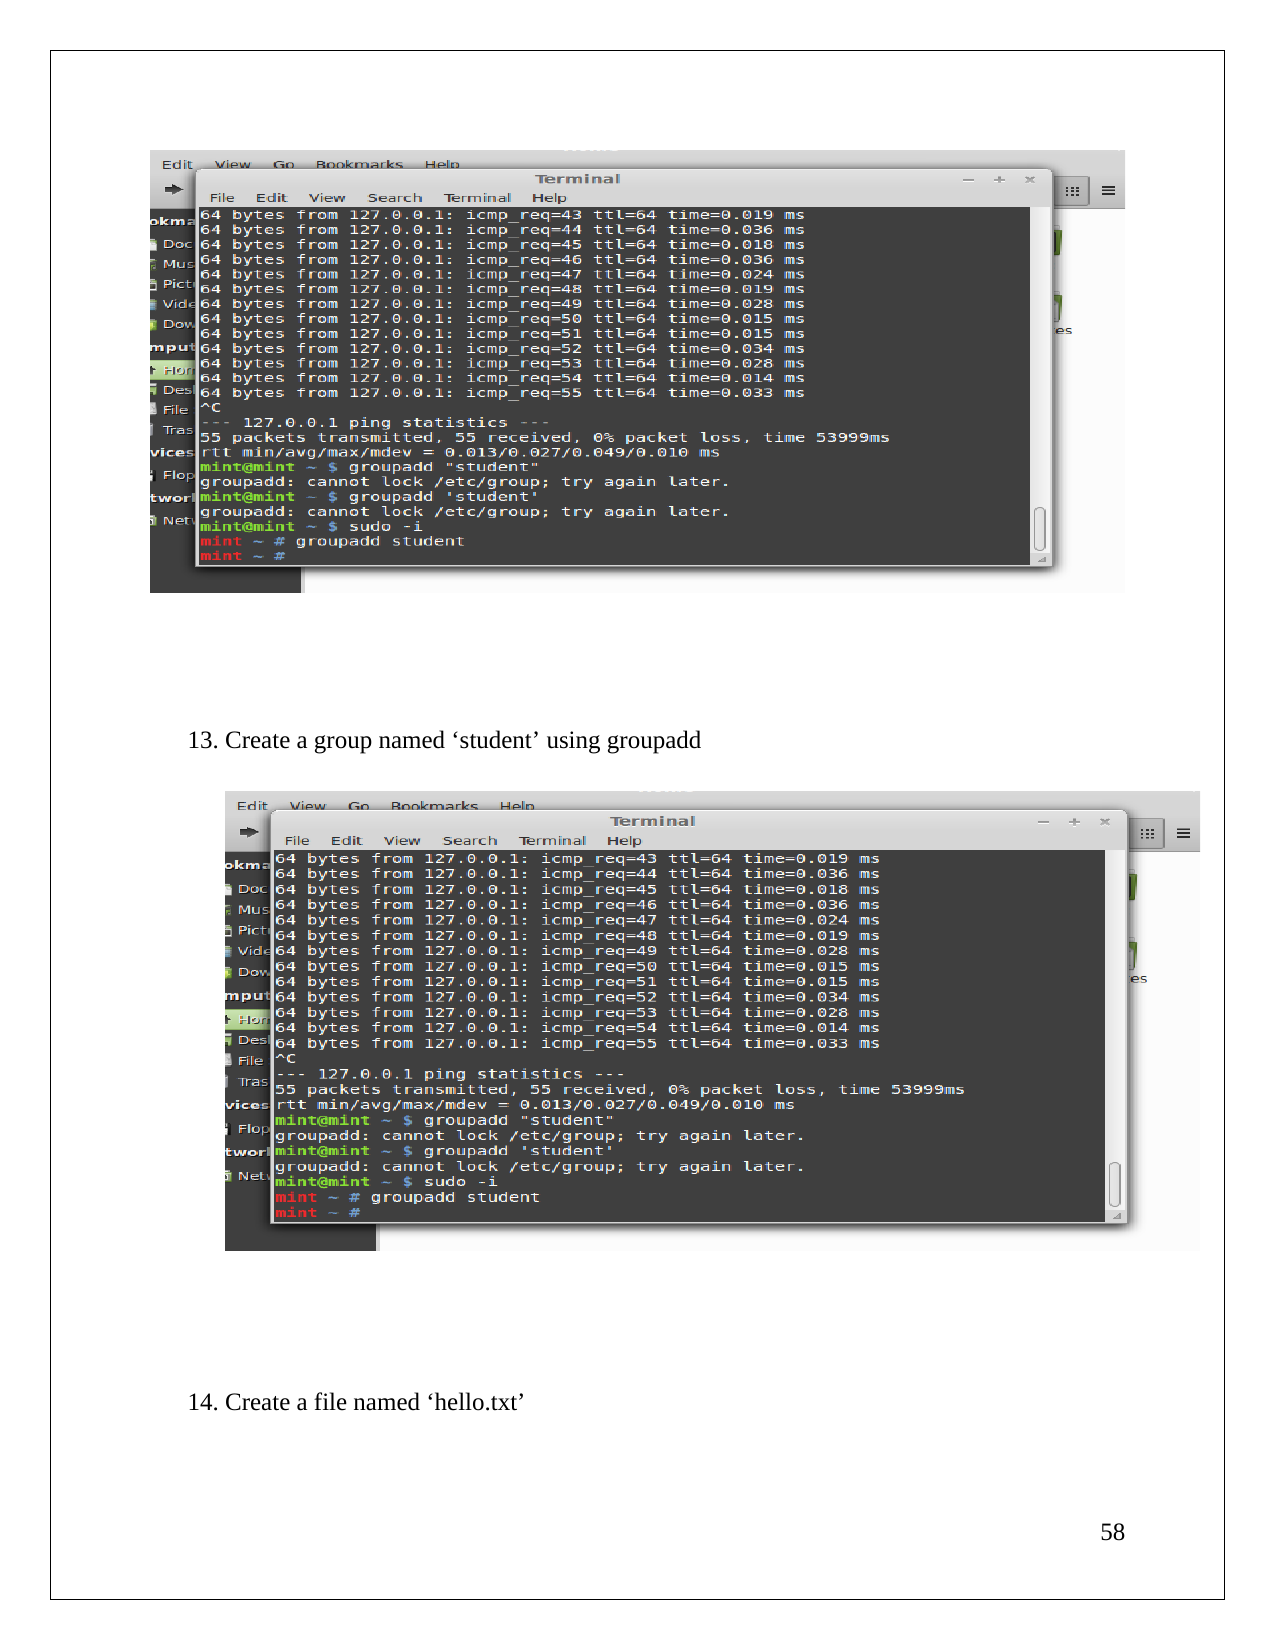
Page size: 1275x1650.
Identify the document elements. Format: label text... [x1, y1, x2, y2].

list Create a group named ‘student’ using groupadd [187, 725, 1125, 754]
picture [150, 150, 1125, 593]
picture [225, 791, 1200, 1251]
list Create a file named ‘hello.txt’ [187, 1387, 1125, 1415]
